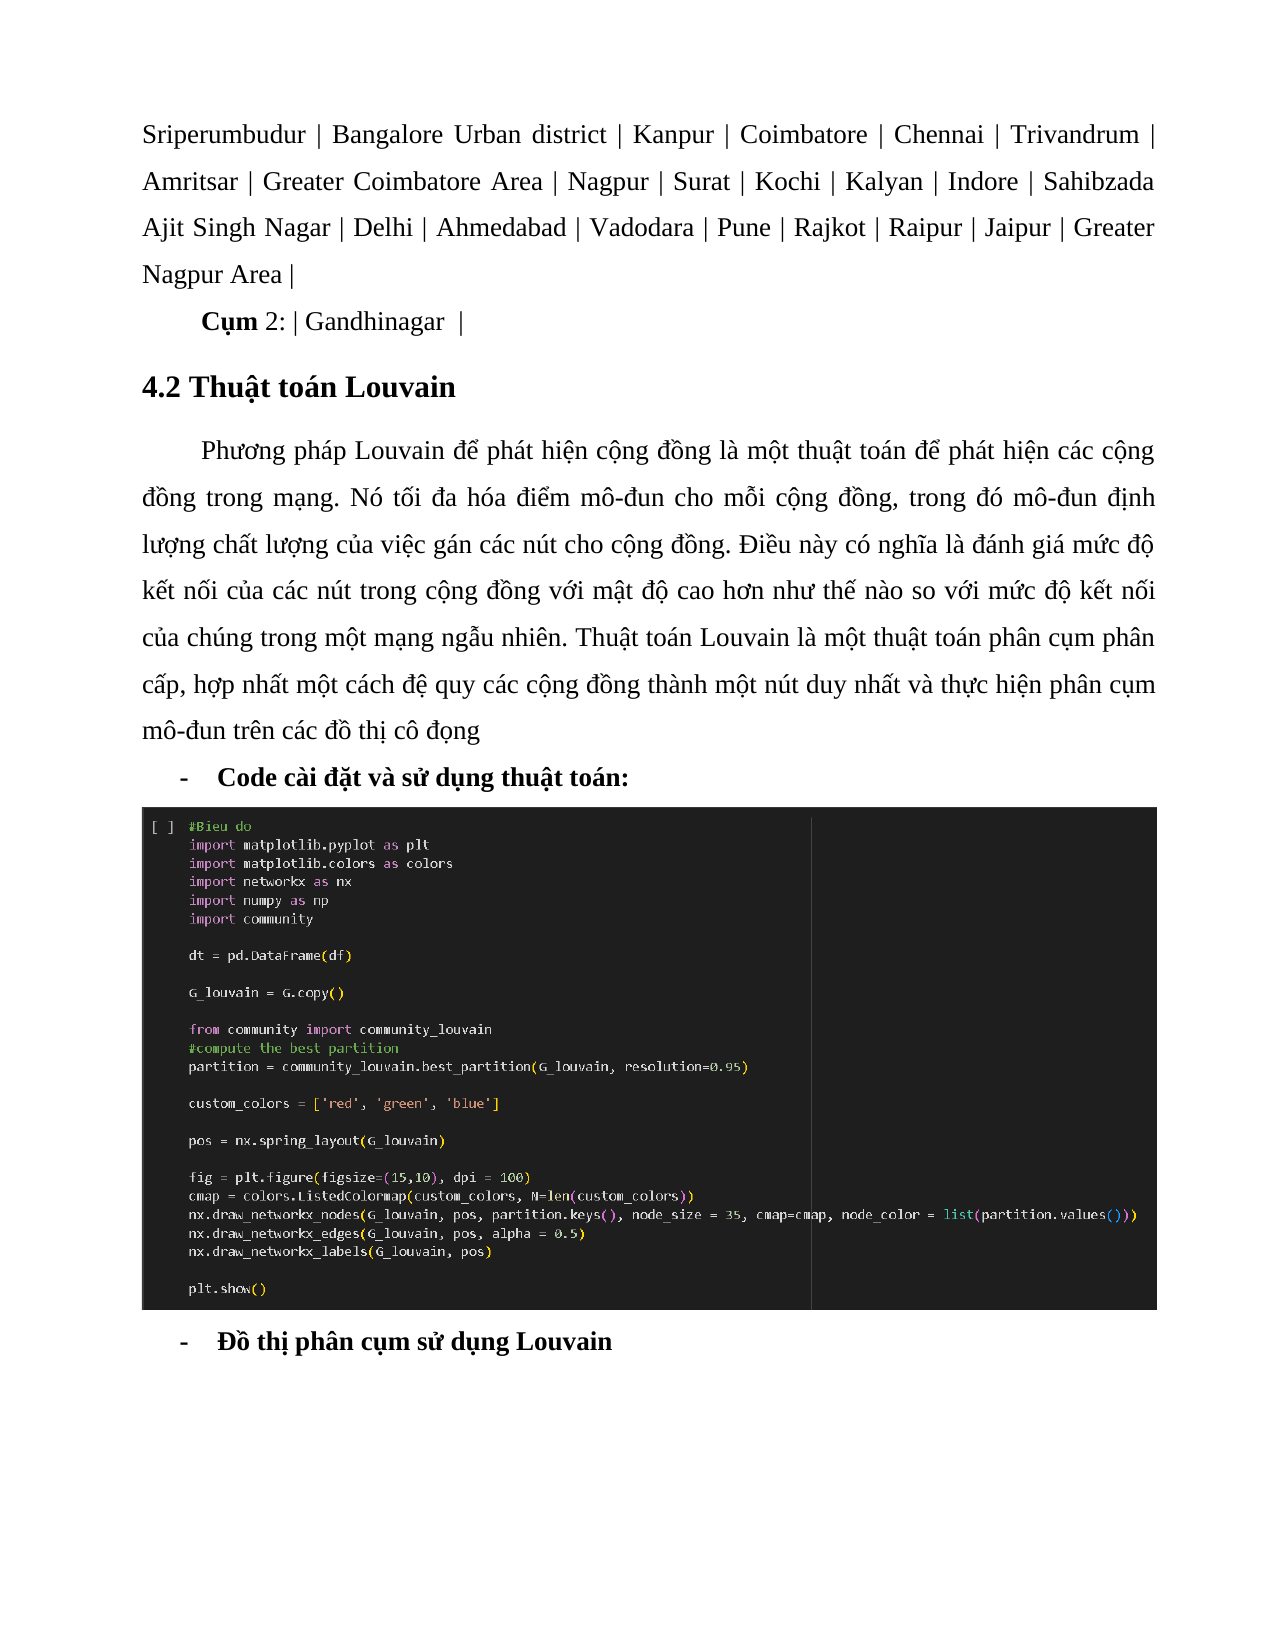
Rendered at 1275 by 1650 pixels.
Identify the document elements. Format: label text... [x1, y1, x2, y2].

picture [141, 807, 1157, 1310]
list Code cài đặt và sử dụng thuật toán: [179, 761, 1157, 792]
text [142, 118, 1157, 289]
text Cụm 2: | Gandhinagar | [142, 305, 1157, 336]
list Đồ thị phân cụm sử dụng Louvain [179, 1325, 1157, 1356]
subtitle 4.2 Thuật toán Louvain [142, 368, 1157, 404]
text Phương pháp Louvain để phát hiện cộng đồng là một thuật toán để phát hiện các cộng đồng trong mạng. Nó tối đa hóa điểm mô-đun cho mỗi cộng đồng, trong đó mô-đun định lượng chất lượng của việc gán các nút cho cộng đồng. Điều này có nghĩa là đánh giá mức độ kết nối của các nút trong cộng đồng với mật độ cao hơn như thế nào so với mức độ kết nối của chúng trong một mạng ngẫu nhiên. Thuật toán Louvain là một thuật toán phân cụm phân cấp, hợp nhất một cách đệ quy các cộng đồng thành một nút duy nhất và thực hiện phân cụm mô-đun trên các đồ thị cô đọng [142, 434, 1157, 746]
